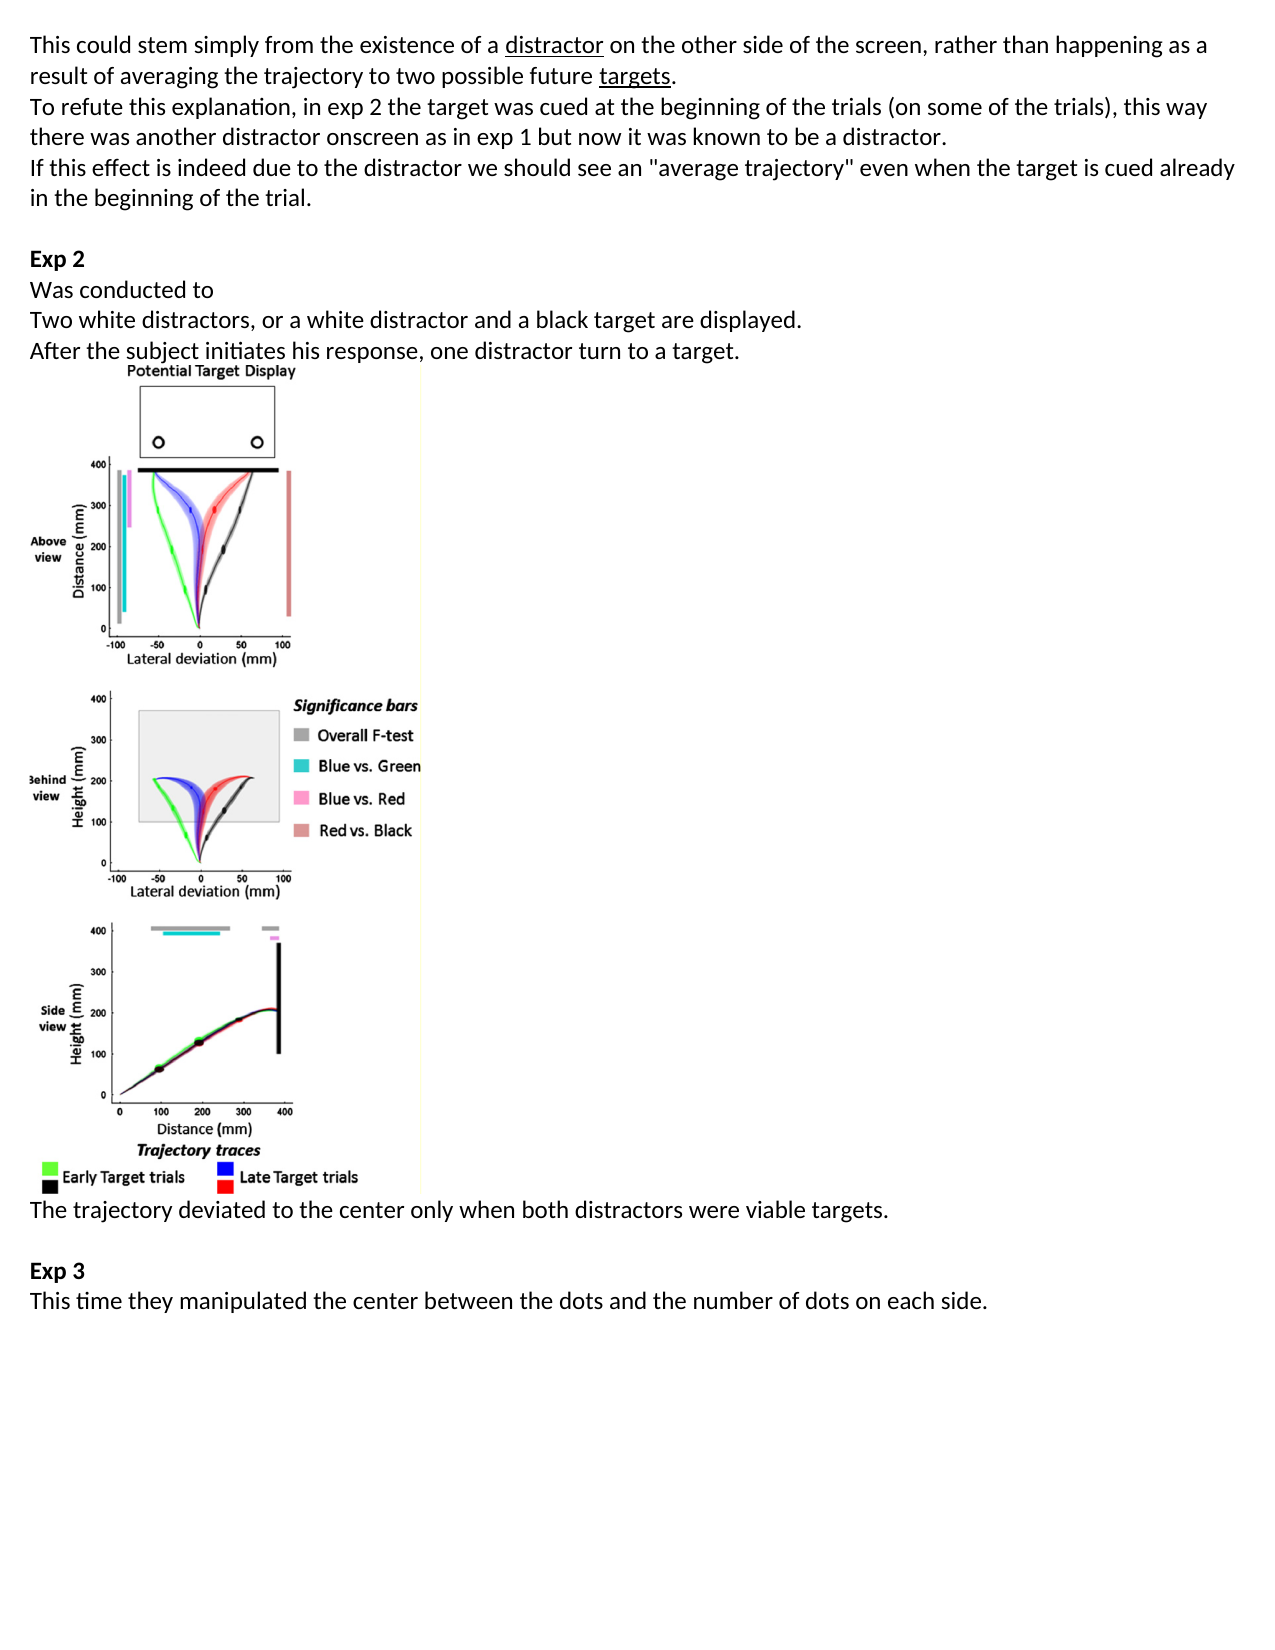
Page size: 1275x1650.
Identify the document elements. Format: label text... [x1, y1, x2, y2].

text After the subject initiates his response, one distractor turn to a target. [29, 335, 1255, 365]
text This time they manipulated the center between the dots and the number of dots on each side. [29, 1285, 1255, 1316]
text The trajectory deviated to the center only when both distractors were viable targets. [29, 1194, 1255, 1224]
text If this effect is indeed due to the distractor we should see an "average trajectory" even when the target is cued already in the beginning of the trial. [29, 152, 1255, 213]
text Exp 3 [29, 1255, 1255, 1285]
text To refute this explanation, in exp 2 the target was cued at the beginning of the trials (on some of the trials), this way there was another distractor onscreen as in exp 1 but now it was known to be a distractor. [29, 91, 1255, 152]
text Exp 2 [29, 243, 1255, 274]
text Two white distractors, or a white distractor and a black target are displayed. [29, 304, 1255, 335]
text Was conducted to [29, 274, 1255, 304]
picture [29, 365, 422, 1194]
text This could stem simply from the existence of a distractor on the other side of the screen, rather than happening as a result of averaging the trajectory to two possible future targets. [29, 29, 1255, 91]
